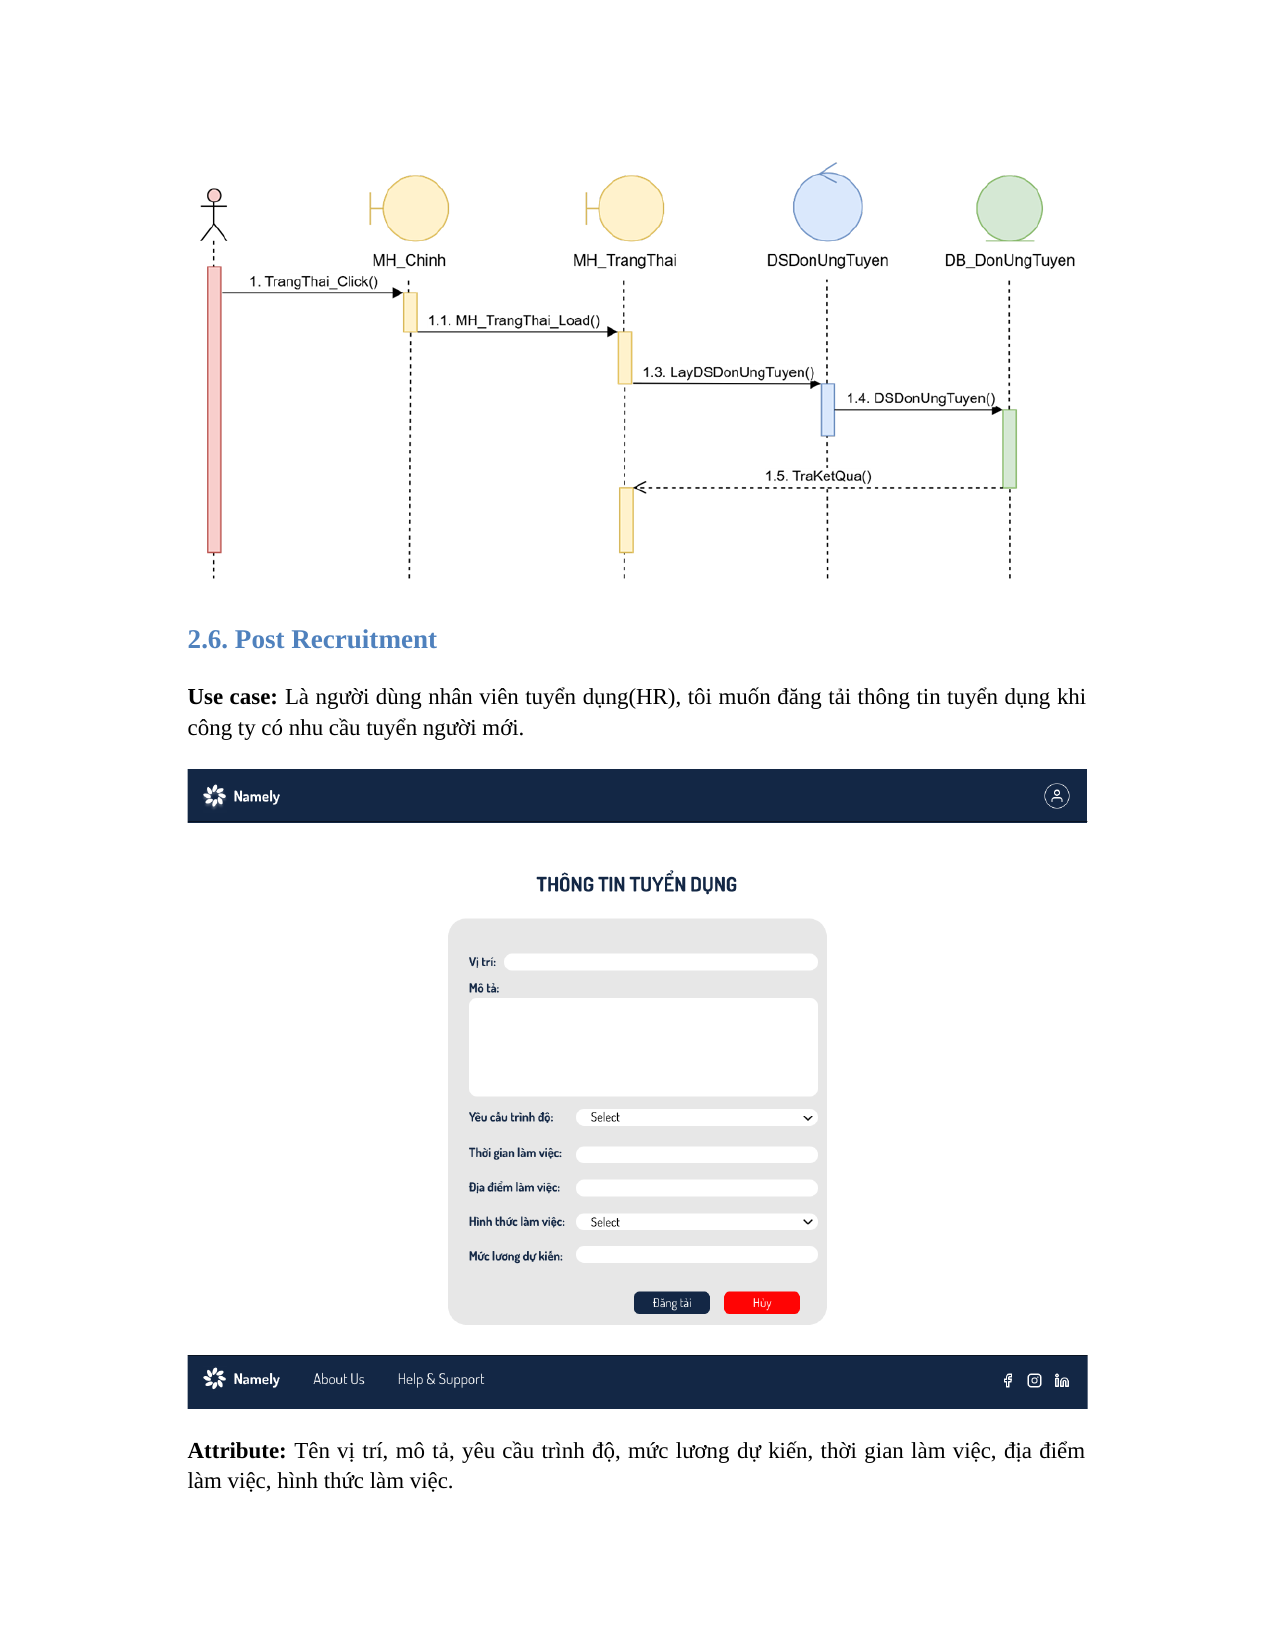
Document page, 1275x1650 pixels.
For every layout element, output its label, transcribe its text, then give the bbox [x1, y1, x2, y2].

picture [187, 150, 1088, 594]
picture [187, 768, 1088, 1409]
text Use case: Là người dùng nhân viên tuyển dụng(HR), tôi muốn đăng tải thông tin tuyển dụng khi công ty có nhu cầu tuyển người mới. [187, 683, 1087, 740]
text Attribute: Tên vị trí, mô tả, yêu cầu trình độ, mức lương dự kiến, thời gian làm việc, địa điểm làm việc, hình thức làm việc. [187, 1437, 1087, 1494]
subtitle 2.6. Post Recruitment [187, 623, 1087, 654]
